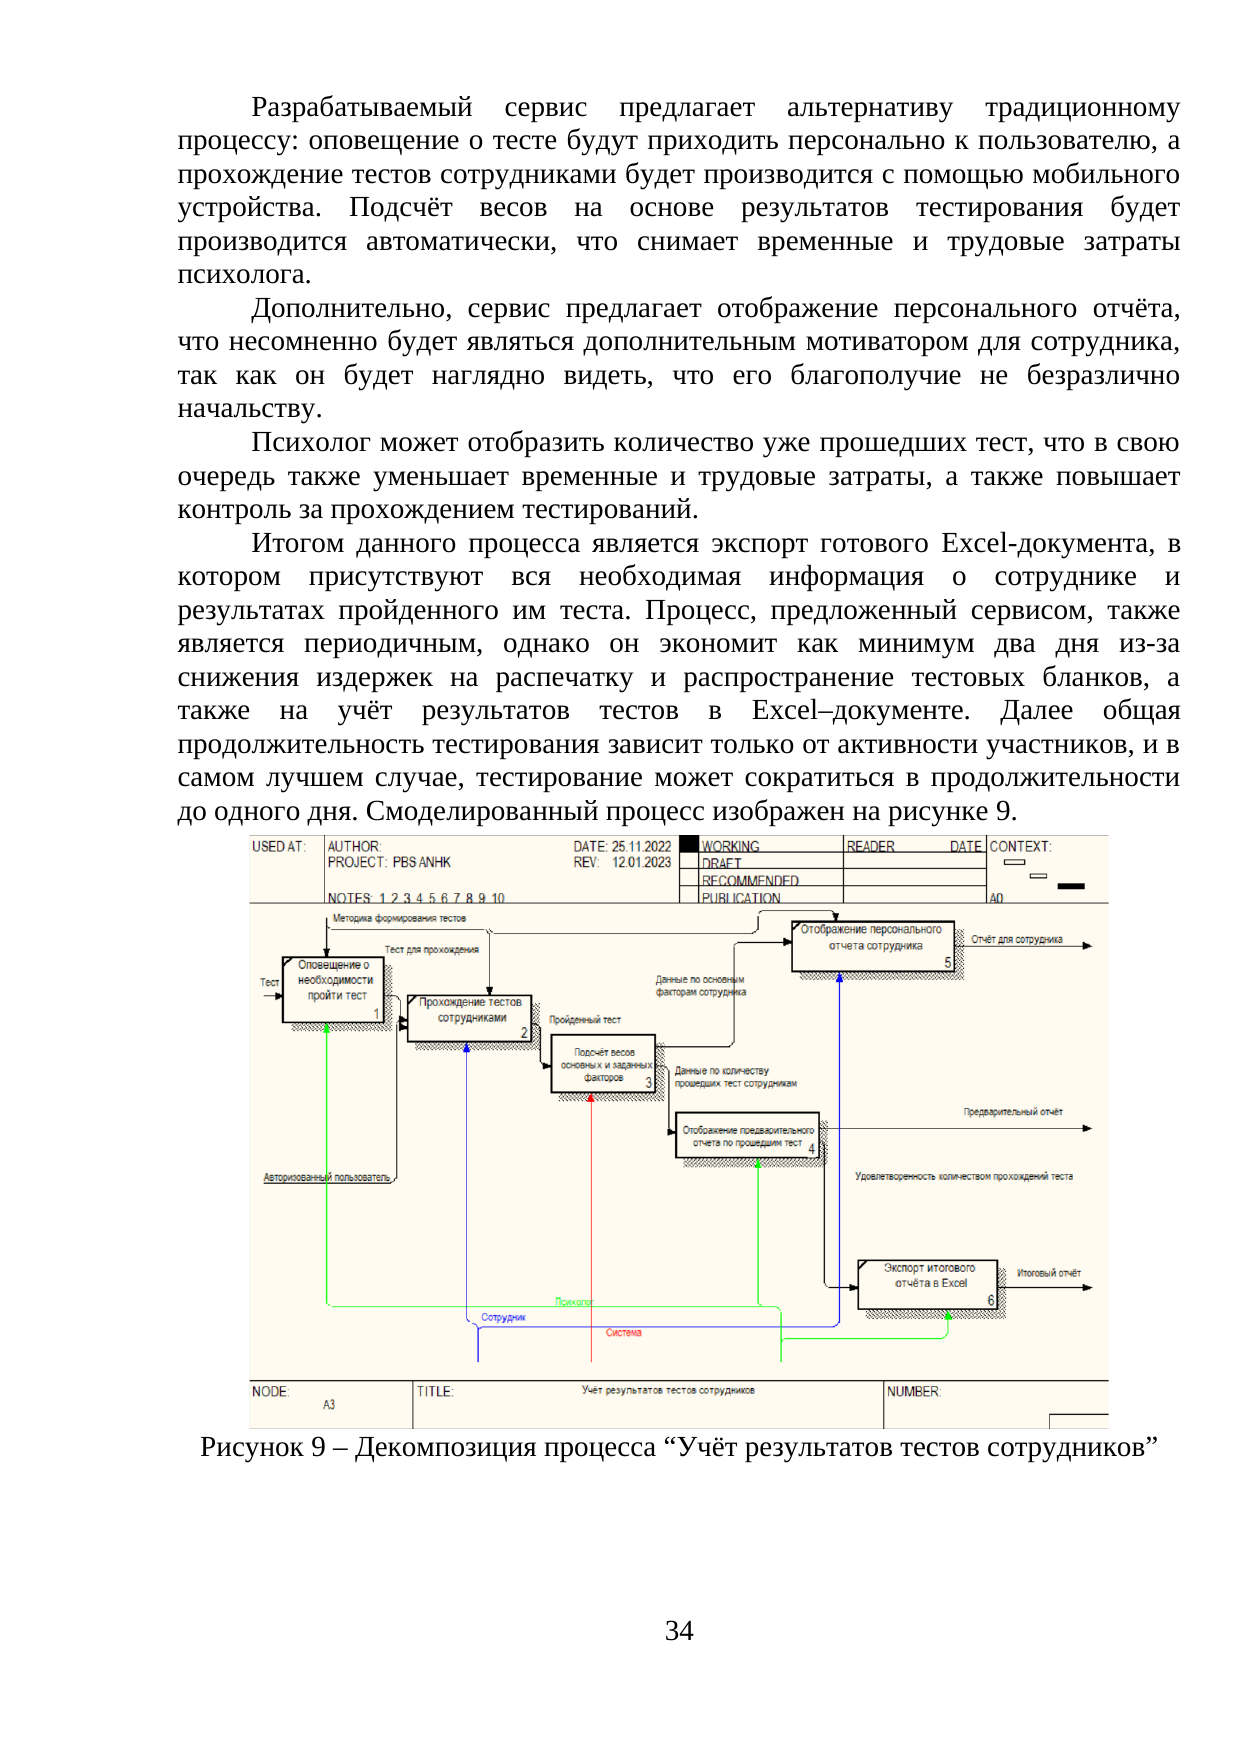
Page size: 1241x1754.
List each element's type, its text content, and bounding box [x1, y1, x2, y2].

picture [249, 835, 1109, 1429]
text Итогом данного процесса является экспорт готового Excel-документа, в котором присутствуют вся необходимая информация о сотруднике и результатах пройденного им теста. Процесс, предложенный сервисом, также является периодичным, однако он экономит как минимум два дня из-за снижения издержек на распечатку и распространение тестовых бланков, а также на учёт результатов тестов в Excel–документе. Далее общая продолжительность тестирования зависит только от активности участников, и в самом лучшем случае, тестирование может сократиться в продолжительности до одного дня. Смоделированный процесс изображен на рисунке 9. [177, 525, 1181, 827]
text Разрабатываемый сервис предлагает альтернативу традиционному процессу: оповещение о тесте будут приходить персонально к пользователю, а прохождение тестов сотрудниками будет производится с помощью мобильного устройства. Подсчёт весов на основе результатов тестирования будет производится автоматически, что снимает временные и трудовые затраты психолога. [177, 89, 1181, 290]
text Дополнительно, сервис предлагает отображение персонального отчёта, что несомненно будет являться дополнительным мотиватором для сотрудника, так как он будет наглядно видеть, что его благополучие не безразлично начальству. [177, 290, 1181, 424]
text Психолог может отобразить количество уже прошедших тест, что в свою очередь также уменьшает временные и трудовые затраты, а также повышает контроль за прохождением тестирований. [177, 424, 1181, 525]
